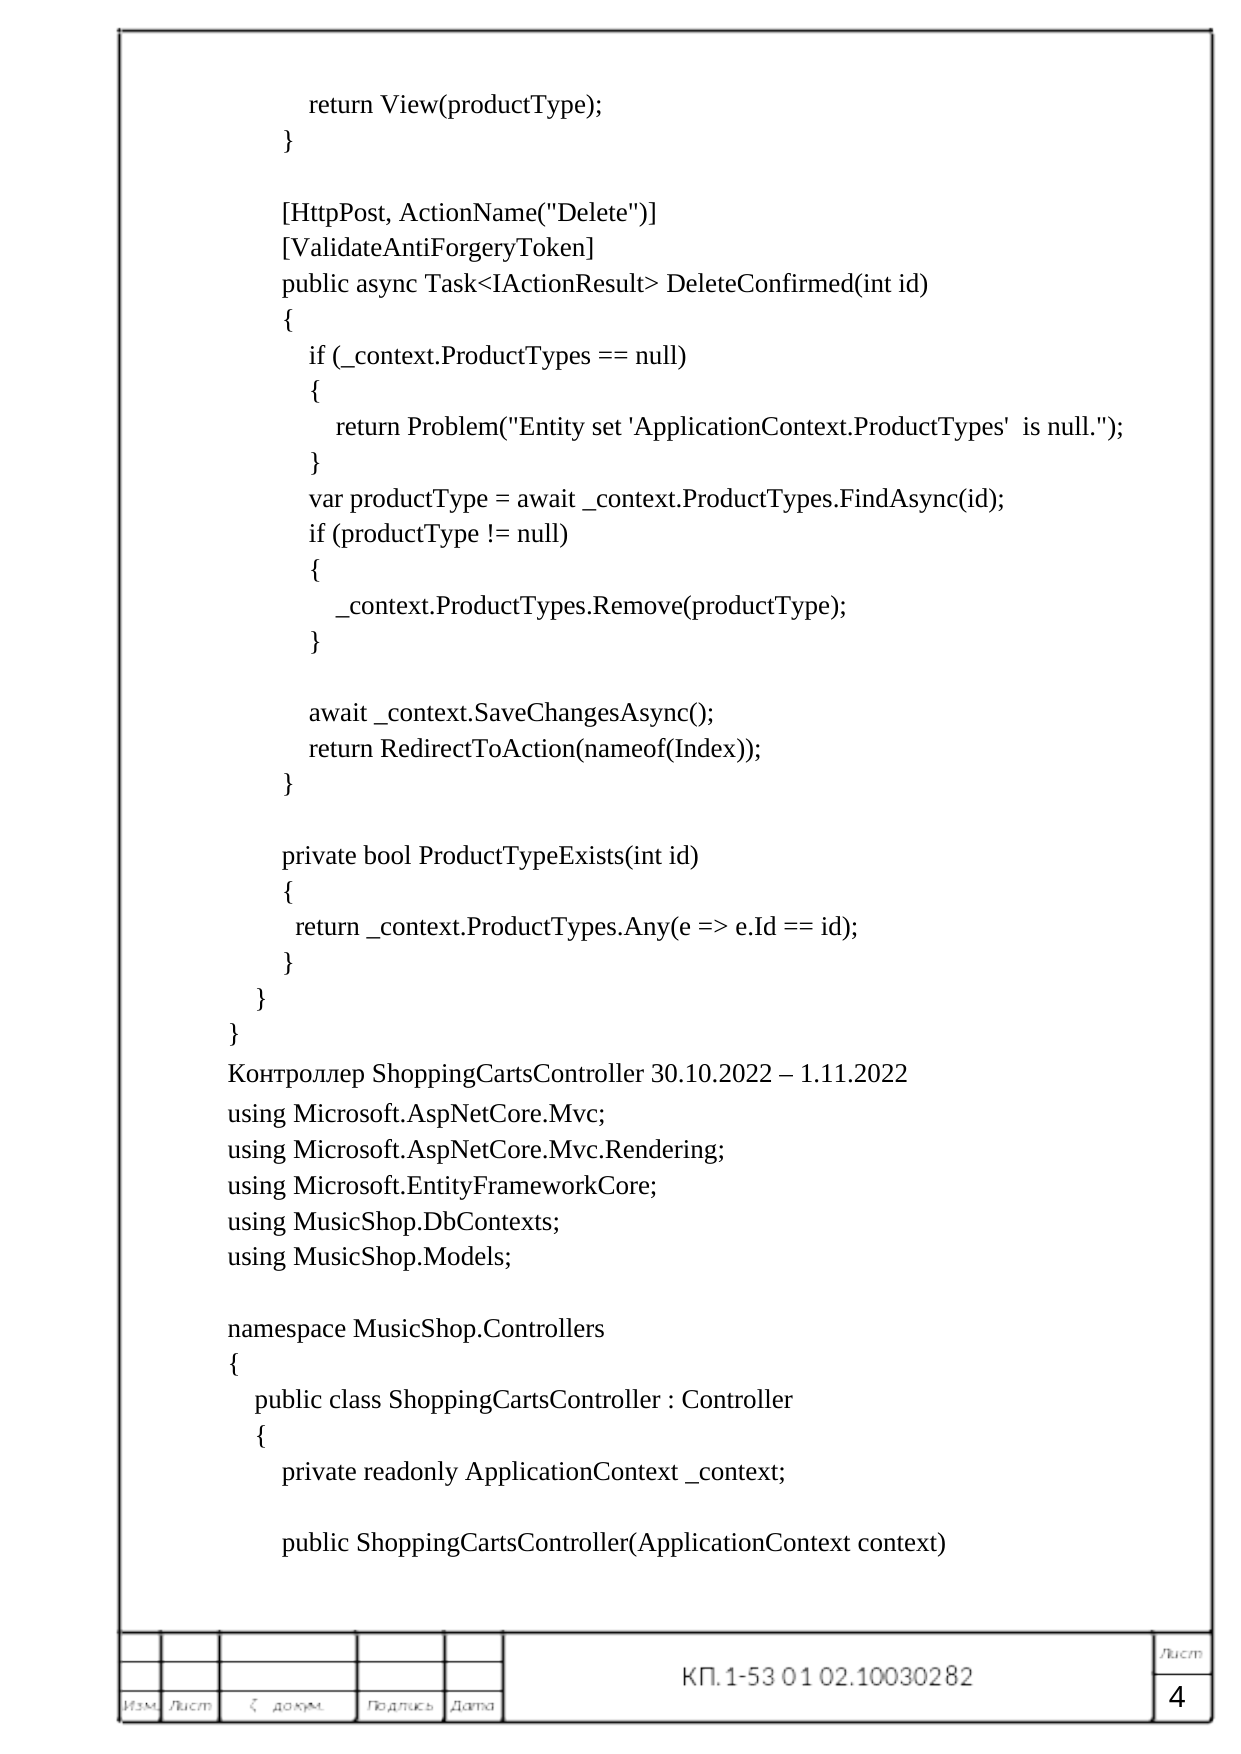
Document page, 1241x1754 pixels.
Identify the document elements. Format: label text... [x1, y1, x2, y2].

text } [153, 124, 1175, 156]
text public async Task<IActionResult> DeleteConfirmed(int id) [153, 267, 1175, 298]
text { [153, 553, 1175, 584]
text using Microsoft.EntityFrameworkCore; [153, 1169, 1175, 1200]
text Контроллер ShoppingCartsController 30.10.2022 – 1.11.2022 [153, 1057, 1175, 1089]
text return Problem("Entity set 'ApplicationContext.ProductTypes' is null."); [153, 410, 1175, 441]
text _context.ProductTypes.Remove(productType); [153, 589, 1175, 620]
text return View(productType); [153, 89, 1175, 120]
text await _context.SaveChangesAsync(); [153, 696, 1175, 727]
text return _context.ProductTypes.Any(e => e.Id == id); [153, 910, 1175, 942]
text return RedirectToAction(nameof(Index)); [153, 732, 1175, 763]
text { [153, 303, 1175, 334]
text public class ShoppingCartsController : Controller [153, 1383, 1175, 1414]
text { [153, 875, 1175, 906]
text } [153, 767, 1175, 799]
text using Microsoft.AspNetCore.Mvc; [153, 1097, 1175, 1128]
text } [153, 946, 1175, 977]
text namespace MusicShop.Controllers [153, 1312, 1175, 1343]
text { [153, 1419, 1175, 1450]
text private readonly ApplicationContext _context; [153, 1455, 1175, 1486]
text } [153, 624, 1175, 656]
text { [153, 374, 1175, 406]
text private bool ProductTypeExists(int id) [153, 839, 1175, 870]
text { [153, 1347, 1175, 1379]
text var productType = await _context.ProductTypes.FindAsync(id); [153, 482, 1175, 513]
text public ShoppingCartsController(ApplicationContext context) [153, 1526, 1175, 1557]
text using Microsoft.AspNetCore.Mvc.Rendering; [153, 1133, 1175, 1164]
text using MusicShop.Models; [153, 1240, 1175, 1271]
text } [153, 982, 1175, 1013]
text } [153, 446, 1175, 477]
text } [153, 1018, 1175, 1049]
text [HttpPost, ActionName("Delete")] [153, 196, 1175, 227]
text [ValidateAntiForgeryToken] [153, 232, 1175, 263]
text if (_context.ProductTypes == null) [153, 339, 1175, 370]
text using MusicShop.DbContexts; [153, 1204, 1175, 1236]
text if (productType != null) [153, 517, 1175, 548]
